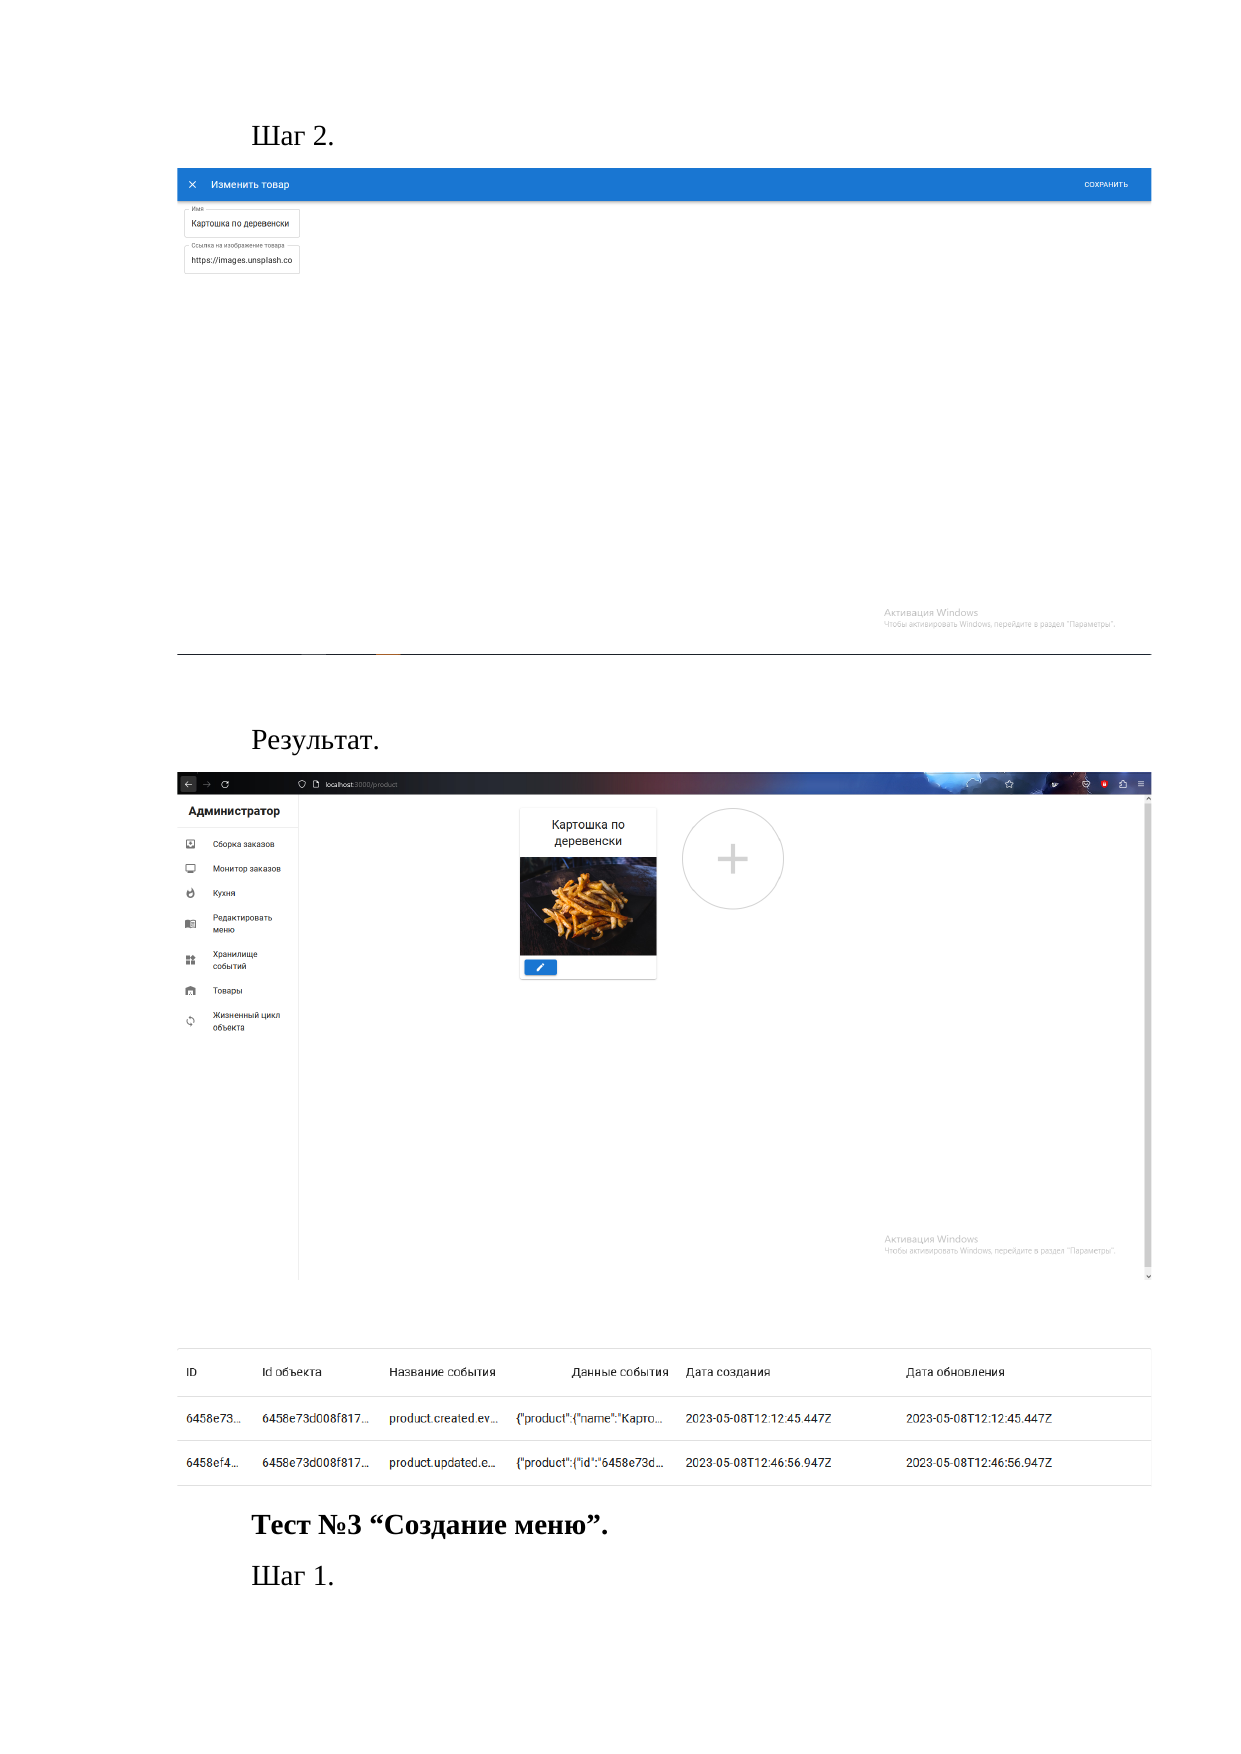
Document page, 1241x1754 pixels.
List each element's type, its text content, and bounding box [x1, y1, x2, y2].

text Шаг 2. [177, 118, 1152, 152]
subtitle Тест №3 “Создание меню”. [177, 1507, 1152, 1541]
text Результат. [177, 722, 1152, 756]
text Шаг 1. [177, 1558, 1152, 1591]
picture [177, 1346, 1152, 1487]
picture [177, 772, 1152, 1280]
picture [177, 168, 1152, 655]
